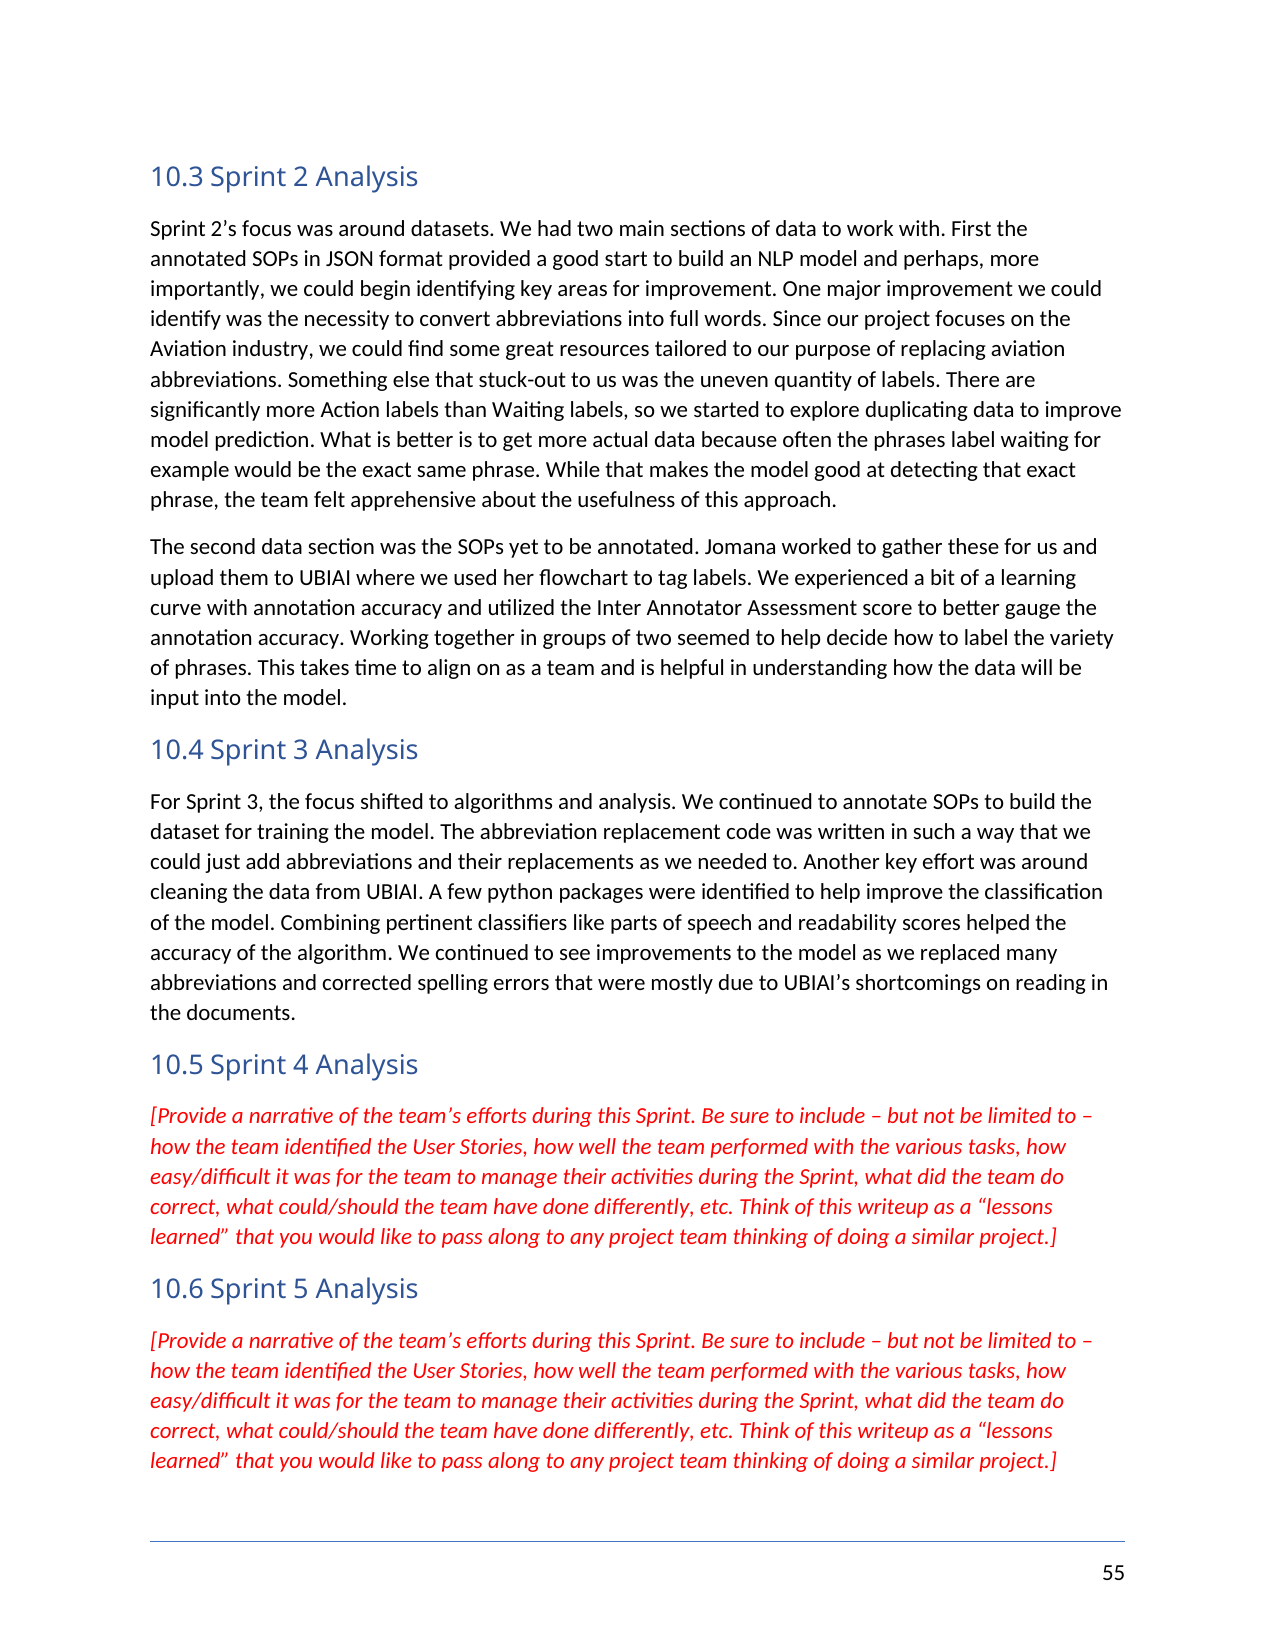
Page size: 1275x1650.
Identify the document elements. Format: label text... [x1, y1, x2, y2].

text [Provide a narrative of the team’s efforts during this Sprint. Be sure to include – but not be limited to – how the team identified the User Stories, how well the team performed with the various tasks, how easy/difficult it was for the team to manage their activities during the Sprint, what did the team do correct, what could/should the team have done differently, etc. Think of this writeup as a “lessons learned” that you would like to pass along to any project team thinking of doing a similar project.] [150, 1102, 1125, 1251]
subtitle Sprint 4 Analysis [150, 1045, 1125, 1082]
subtitle Sprint 3 Analysis [150, 730, 1125, 767]
text For Sprint 3, the focus shifted to algorithms and analysis. We continued to annotate SOPs to build the dataset for training the model. The abbreviation replacement code was written in such a way that we could just add abbreviations and their replacements as we needed to. Another key effort was around cleaning the data from UBIAI. A few python packages were identified to help improve the classification of the model. Combining pertinent classifiers like parts of speech and readability scores helped the accuracy of the algorithm. We continued to see improvements to the model as we replaced many abbreviations and corrected spelling errors that were mostly due to UBIAI’s shortcomings on reading in the documents. [150, 787, 1125, 1026]
subtitle Sprint 2 Analysis [150, 157, 1125, 194]
text Sprint 2’s focus was around datasets. We had two main sections of data to work with. First the annotated SOPs in JSON format provided a good start to build an NLP model and perhaps, more importantly, we could begin identifying key areas for improvement. One major improvement we could identify was the necessity to convert abbreviations into full words. Since our project focuses on the Aviation industry, we could find some great resources tailored to our purpose of replacing aviation abbreviations. Something else that stuck-out to us was the uneven quantity of labels. There are significantly more Action labels than Waiting labels, so we started to explore duplicating data to improve model prediction. What is better is to get more actual data because often the phrases label waiting for example would be the exact same phrase. While that makes the model good at detecting that exact phrase, the team felt apprehensive about the usefulness of this approach. [150, 214, 1125, 514]
text [Provide a narrative of the team’s efforts during this Sprint. Be sure to include – but not be limited to – how the team identified the User Stories, how well the team performed with the various tasks, how easy/difficult it was for the team to manage their activities during the Sprint, what did the team do correct, what could/should the team have done differently, etc. Think of this writeup as a “lessons learned” that you would like to pass along to any project team thinking of doing a similar project.] [150, 1326, 1125, 1475]
subtitle Sprint 5 Analysis [150, 1269, 1125, 1306]
text The second data section was the SOPs yet to be annotated. Jomana worked to gather these for us and upload them to UBIAI where we used her flowchart to tag labels. We experienced a bit of a learning curve with annotation accuracy and utilized the Inter Annotator Assessment score to better gauge the annotation accuracy. Working together in groups of two seemed to help decide how to label the variety of phrases. This takes time to align on as a team and is helpful in understanding how the data will be input into the model. [150, 532, 1125, 712]
